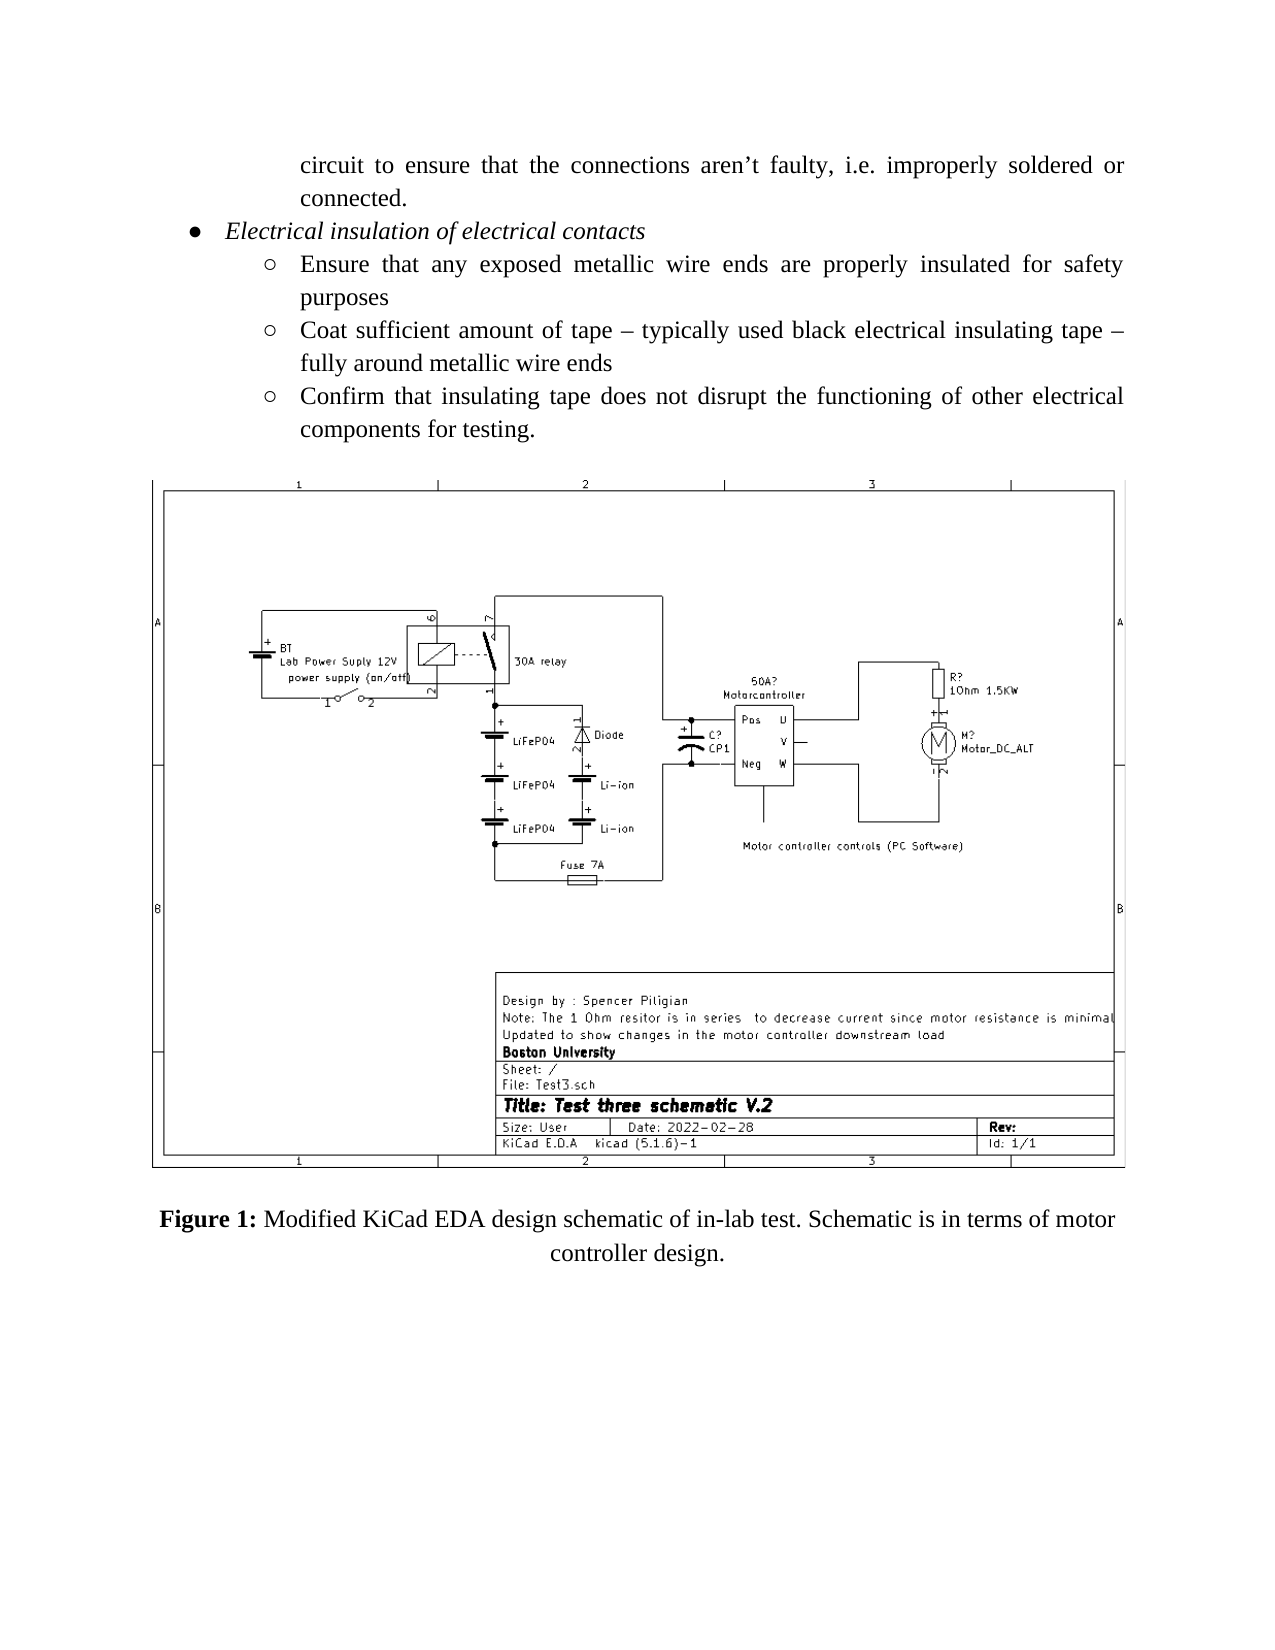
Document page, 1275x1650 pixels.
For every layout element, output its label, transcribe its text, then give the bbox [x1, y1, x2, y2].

text Figure 1: Modified KiCad EDA design schematic of in-lab test. Schematic is in terms of motor controller design. [150, 1204, 1125, 1266]
list Confirm that insulating tape does not disrupt the functioning of other electrical components for testing. [262, 381, 1125, 443]
list Coat sufficient amount of tape – typically used black electrical insulating tape – fully around metallic wire ends [262, 315, 1125, 377]
list Electrical insulation of electrical contacts [187, 216, 1125, 245]
picture [150, 480, 1125, 1168]
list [262, 150, 1125, 212]
list Ensure that any exposed metallic wire ends are properly insulated for safety purposes [262, 249, 1125, 311]
